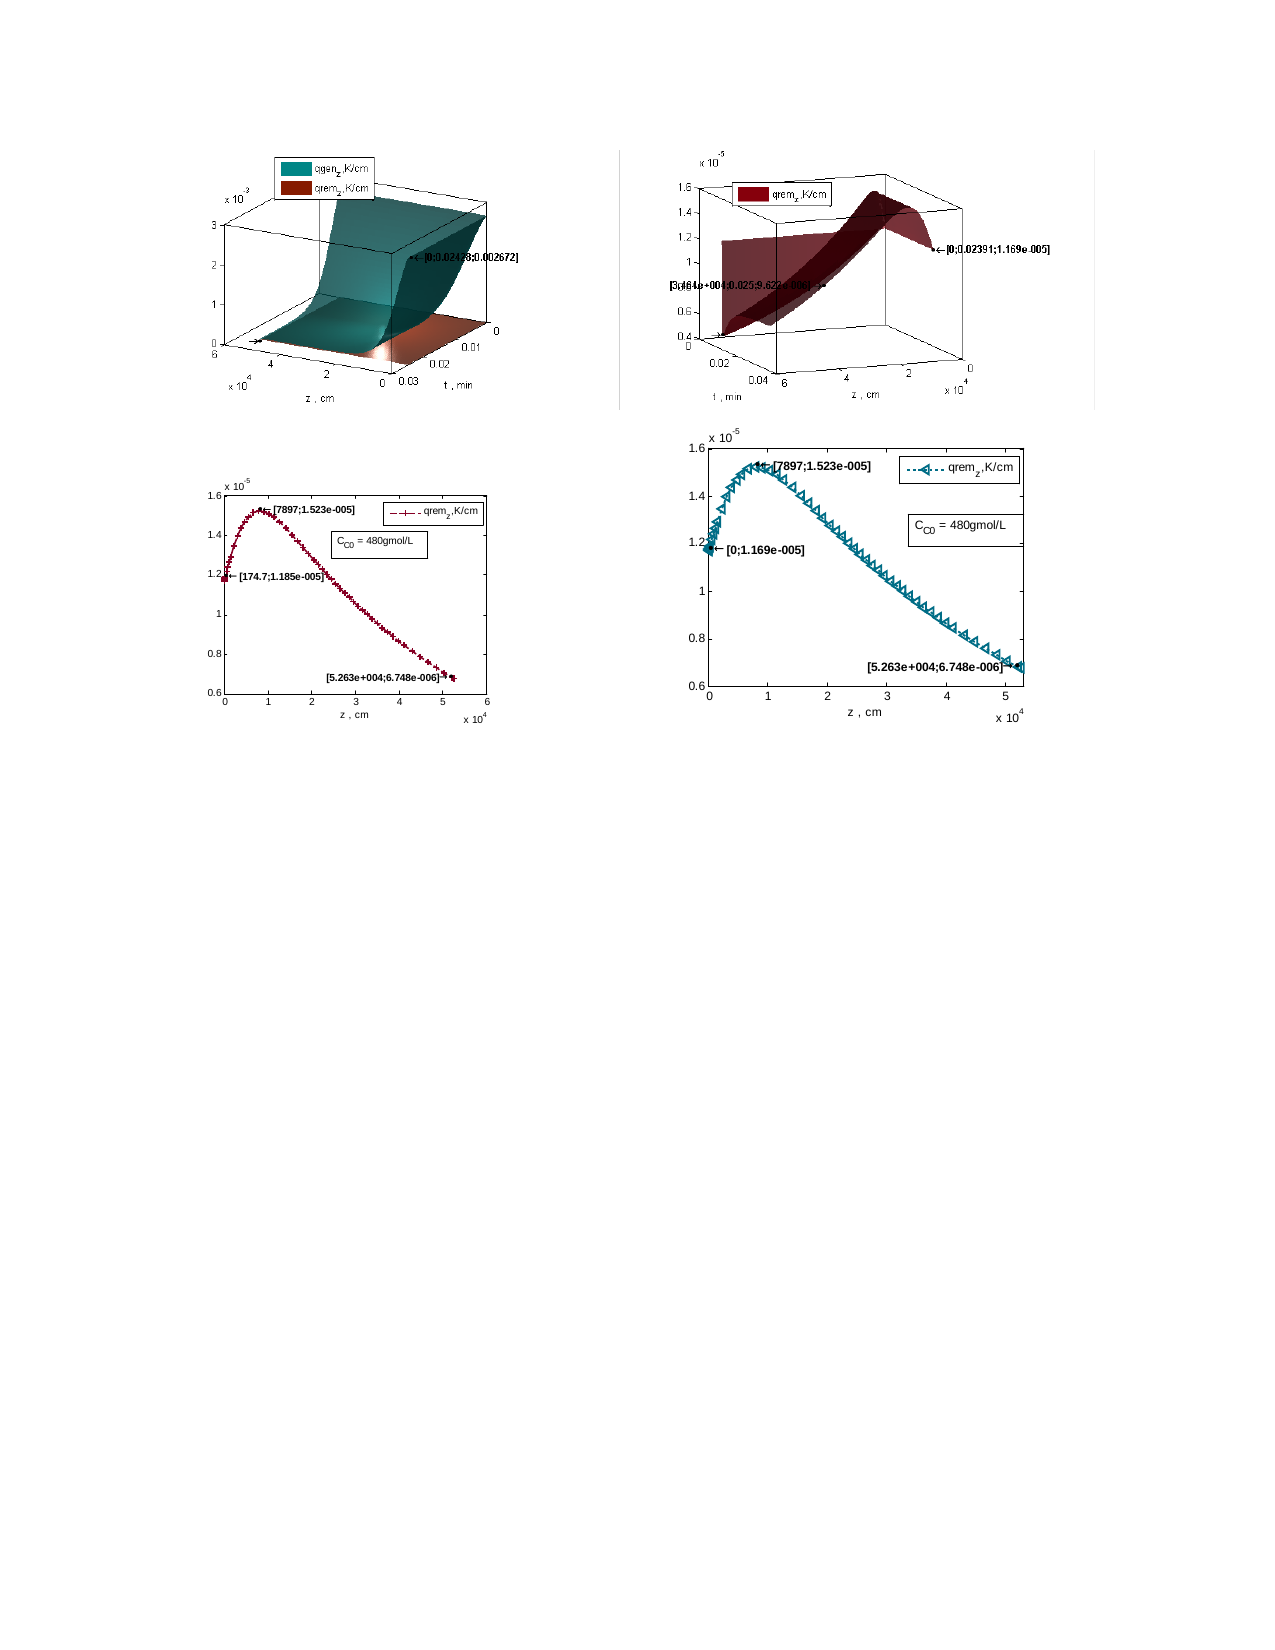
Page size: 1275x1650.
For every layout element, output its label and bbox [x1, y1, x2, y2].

picture [624, 150, 1095, 410]
picture [150, 150, 620, 410]
